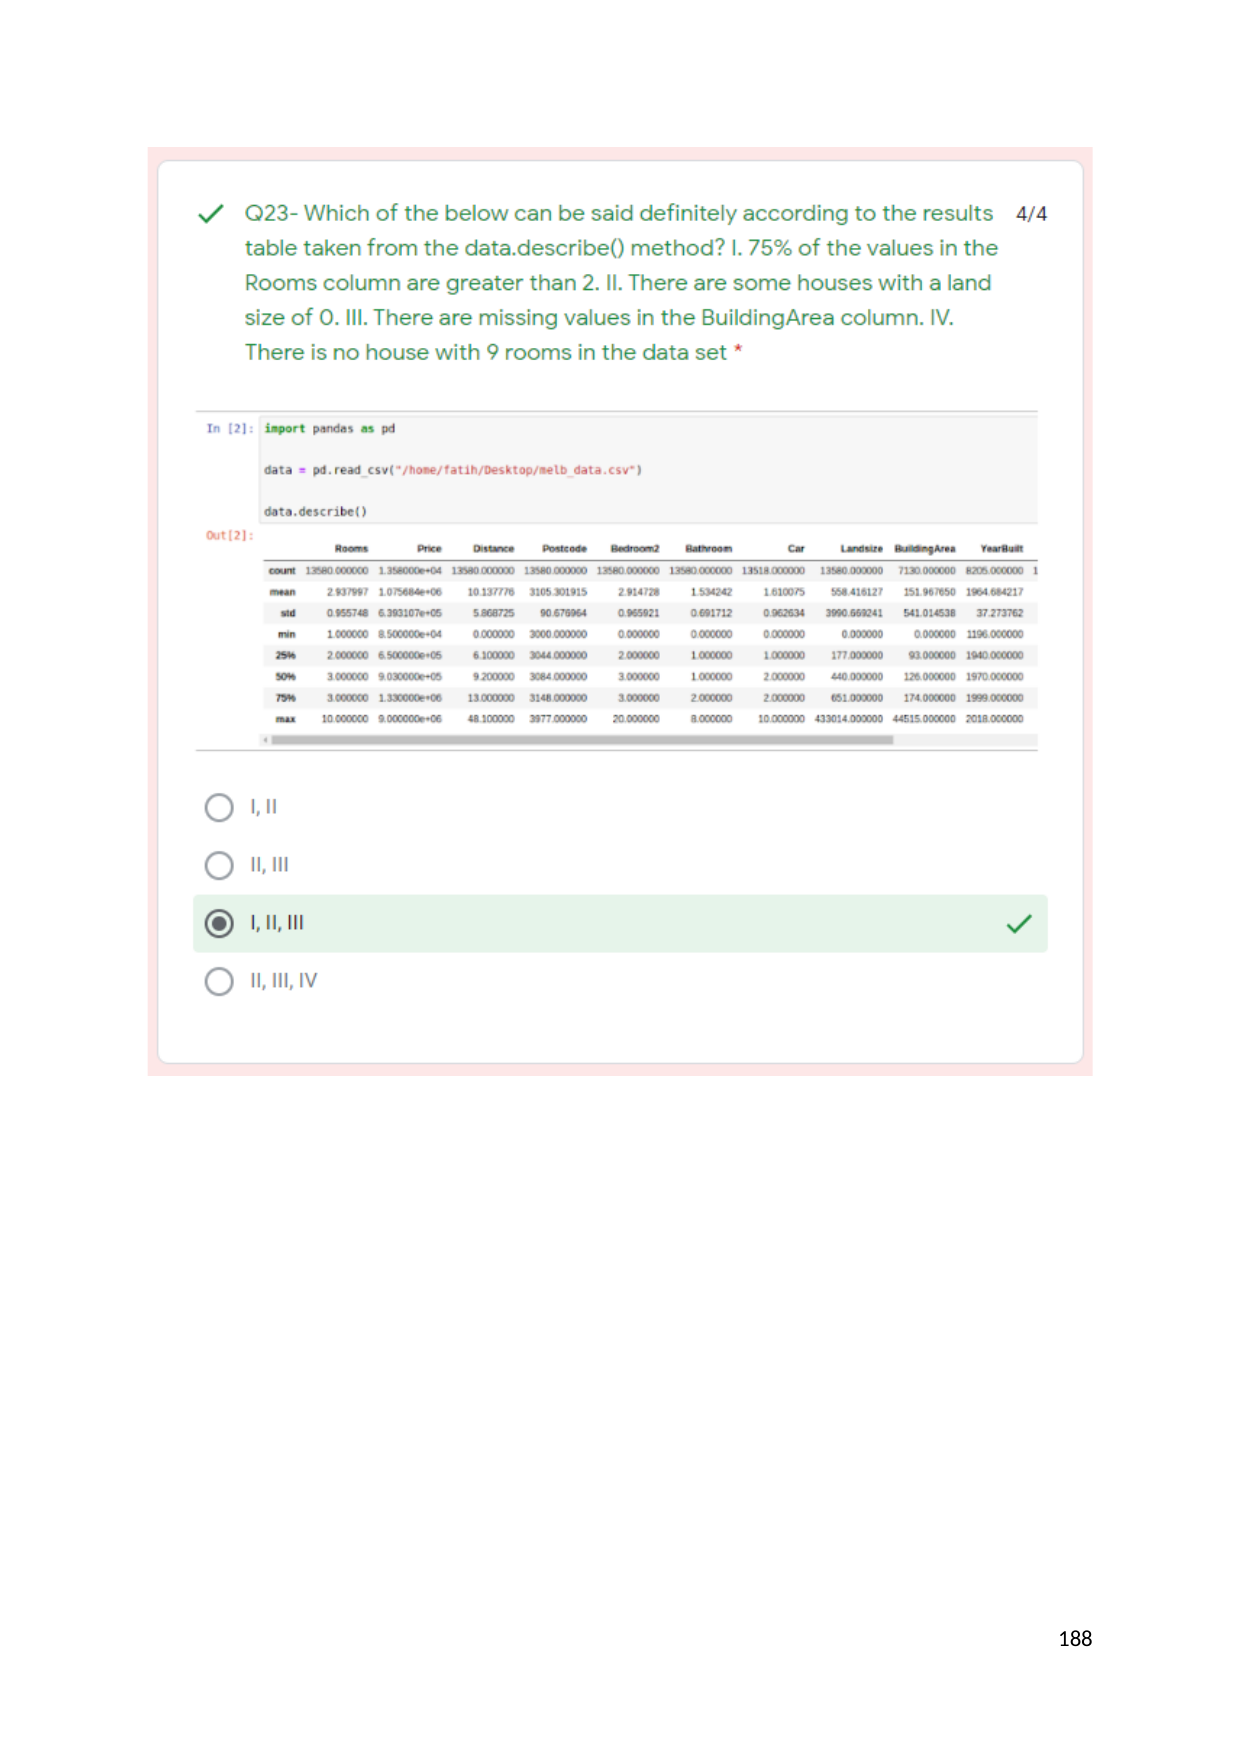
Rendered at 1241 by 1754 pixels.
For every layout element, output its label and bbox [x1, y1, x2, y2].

picture [147, 147, 1093, 1076]
